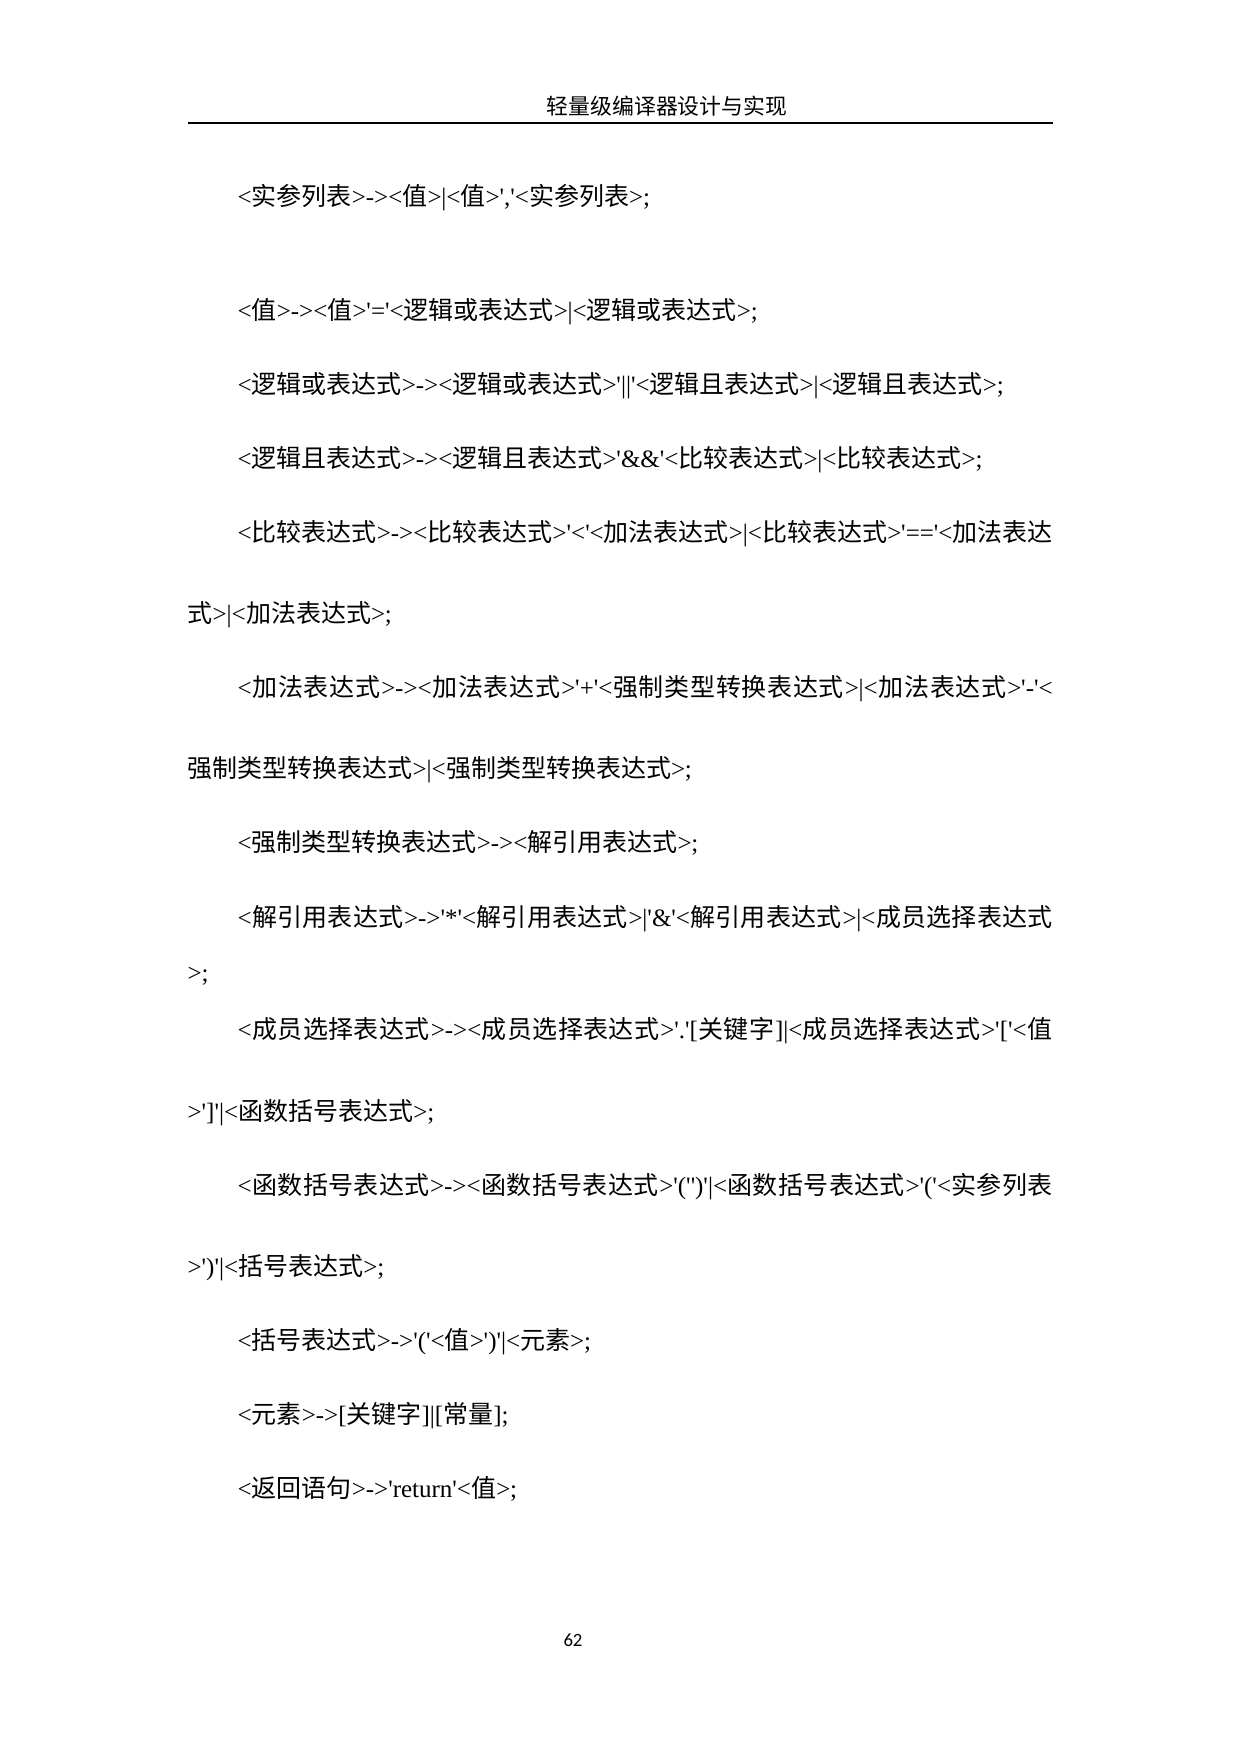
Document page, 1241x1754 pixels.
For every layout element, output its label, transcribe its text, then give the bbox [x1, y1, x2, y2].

list <强制类型转换表达式>-><解引用表达式>; [187, 808, 1053, 873]
list <解引用表达式>->'*'<解引用表达式>|'&'<解引用表达式>|<成员选择表达式>; [187, 883, 1053, 988]
list <加法表达式>-><加法表达式>'+'<强制类型转换表达式>|<加法表达式>'-'<强制类型转换表达式>|<强制类型转换表达式>; [187, 653, 1053, 799]
list <括号表达式>->'('<值>')'|<元素>; [187, 1306, 1053, 1371]
list <成员选择表达式>-><成员选择表达式>'.'[关键字]|<成员选择表达式>'['<值>']'|<函数括号表达式>; [187, 995, 1053, 1142]
list <函数括号表达式>-><函数括号表达式>'('')'|<函数括号表达式>'('<实参列表>')'|<括号表达式>; [187, 1151, 1053, 1297]
list <值>-><值>'='<逻辑或表达式>|<逻辑或表达式>; [187, 276, 1053, 341]
list <实参列表>-><值>|<值>','<实参列表>; [187, 162, 1053, 227]
list <返回语句>->'return'<值>; [187, 1454, 1053, 1519]
list <元素>->[关键字]|[常量]; [187, 1380, 1053, 1445]
list <比较表达式>-><比较表达式>'<'<加法表达式>|<比较表达式>'=='<加法表达式>|<加法表达式>; [187, 498, 1053, 644]
list <逻辑且表达式>-><逻辑且表达式>'&&'<比较表达式>|<比较表达式>; [187, 424, 1053, 489]
list <逻辑或表达式>-><逻辑或表达式>'||'<逻辑且表达式>|<逻辑且表达式>; [187, 350, 1053, 415]
